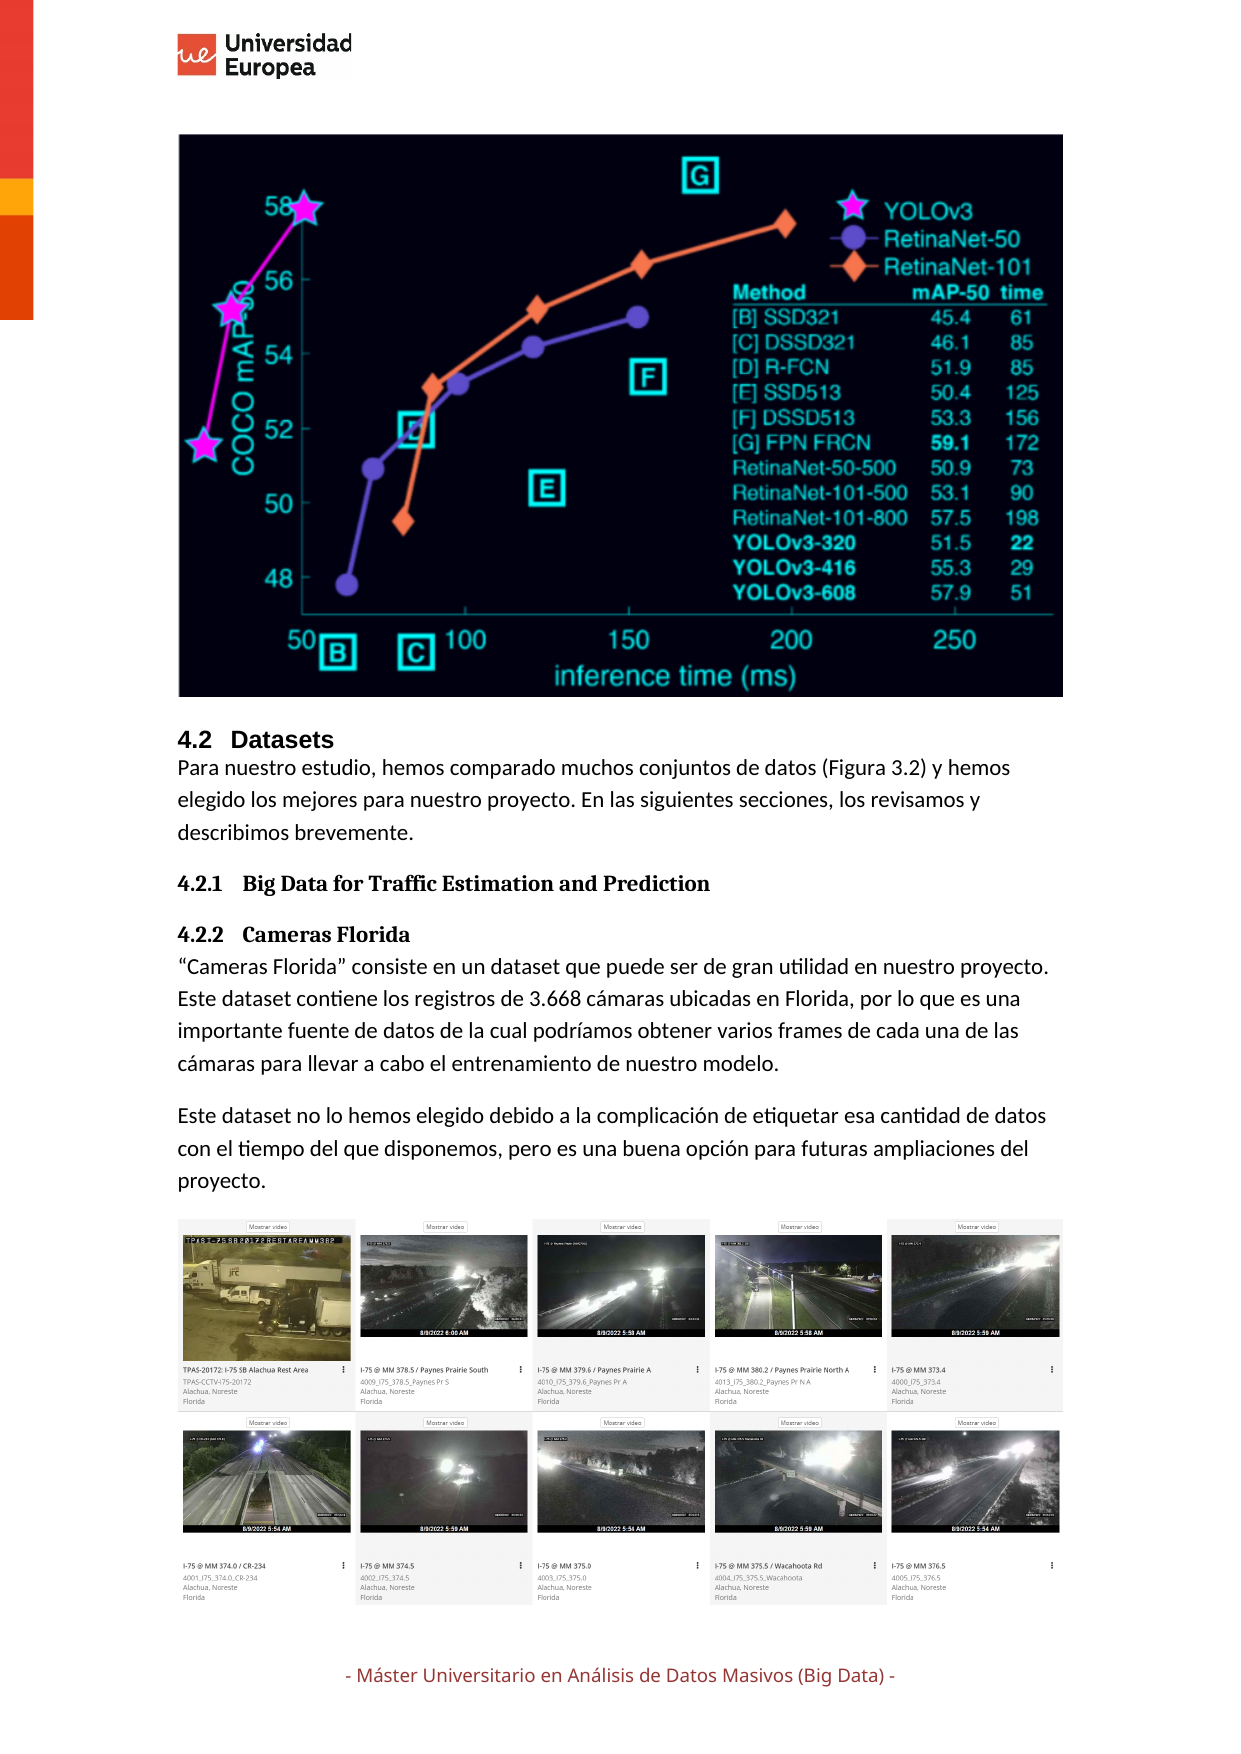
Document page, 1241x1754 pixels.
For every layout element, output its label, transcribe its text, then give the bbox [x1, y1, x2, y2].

subtitle Datasets [177, 725, 1063, 753]
text “Cameras Florida” consiste en un dataset que puede ser de gran utilidad en nuestro proyecto. Este dataset contiene los registros de 3.668 cámaras ubicadas en Florida, por lo que es una importante fuente de datos de la cual podríamos obtener varios frames de cada una de las cámaras para llevar a cabo el entrenamiento de nuestro modelo. [177, 952, 1063, 1077]
picture [177, 33, 352, 79]
subtitle Cameras Florida [177, 922, 1063, 948]
picture [177, 132, 1063, 697]
text Para nuestro estudio, hemos comparado muchos conjuntos de datos (Figura 3.2) y hemos elegido los mejores para nuestro proyecto. En las siguientes secciones, los revisamos y describimos brevemente. [177, 753, 1063, 846]
text Este dataset no lo hemos elegido debido a la complicación de etiquetar esa cantidad de datos con el tiempo del que disponemos, pero es una buena opción para futuras ampliaciones del proyecto. [177, 1102, 1063, 1194]
picture [177, 1219, 1063, 1605]
subtitle Big Data for Traffic Estimation and Prediction [177, 871, 1063, 897]
picture [0, 0, 34, 320]
